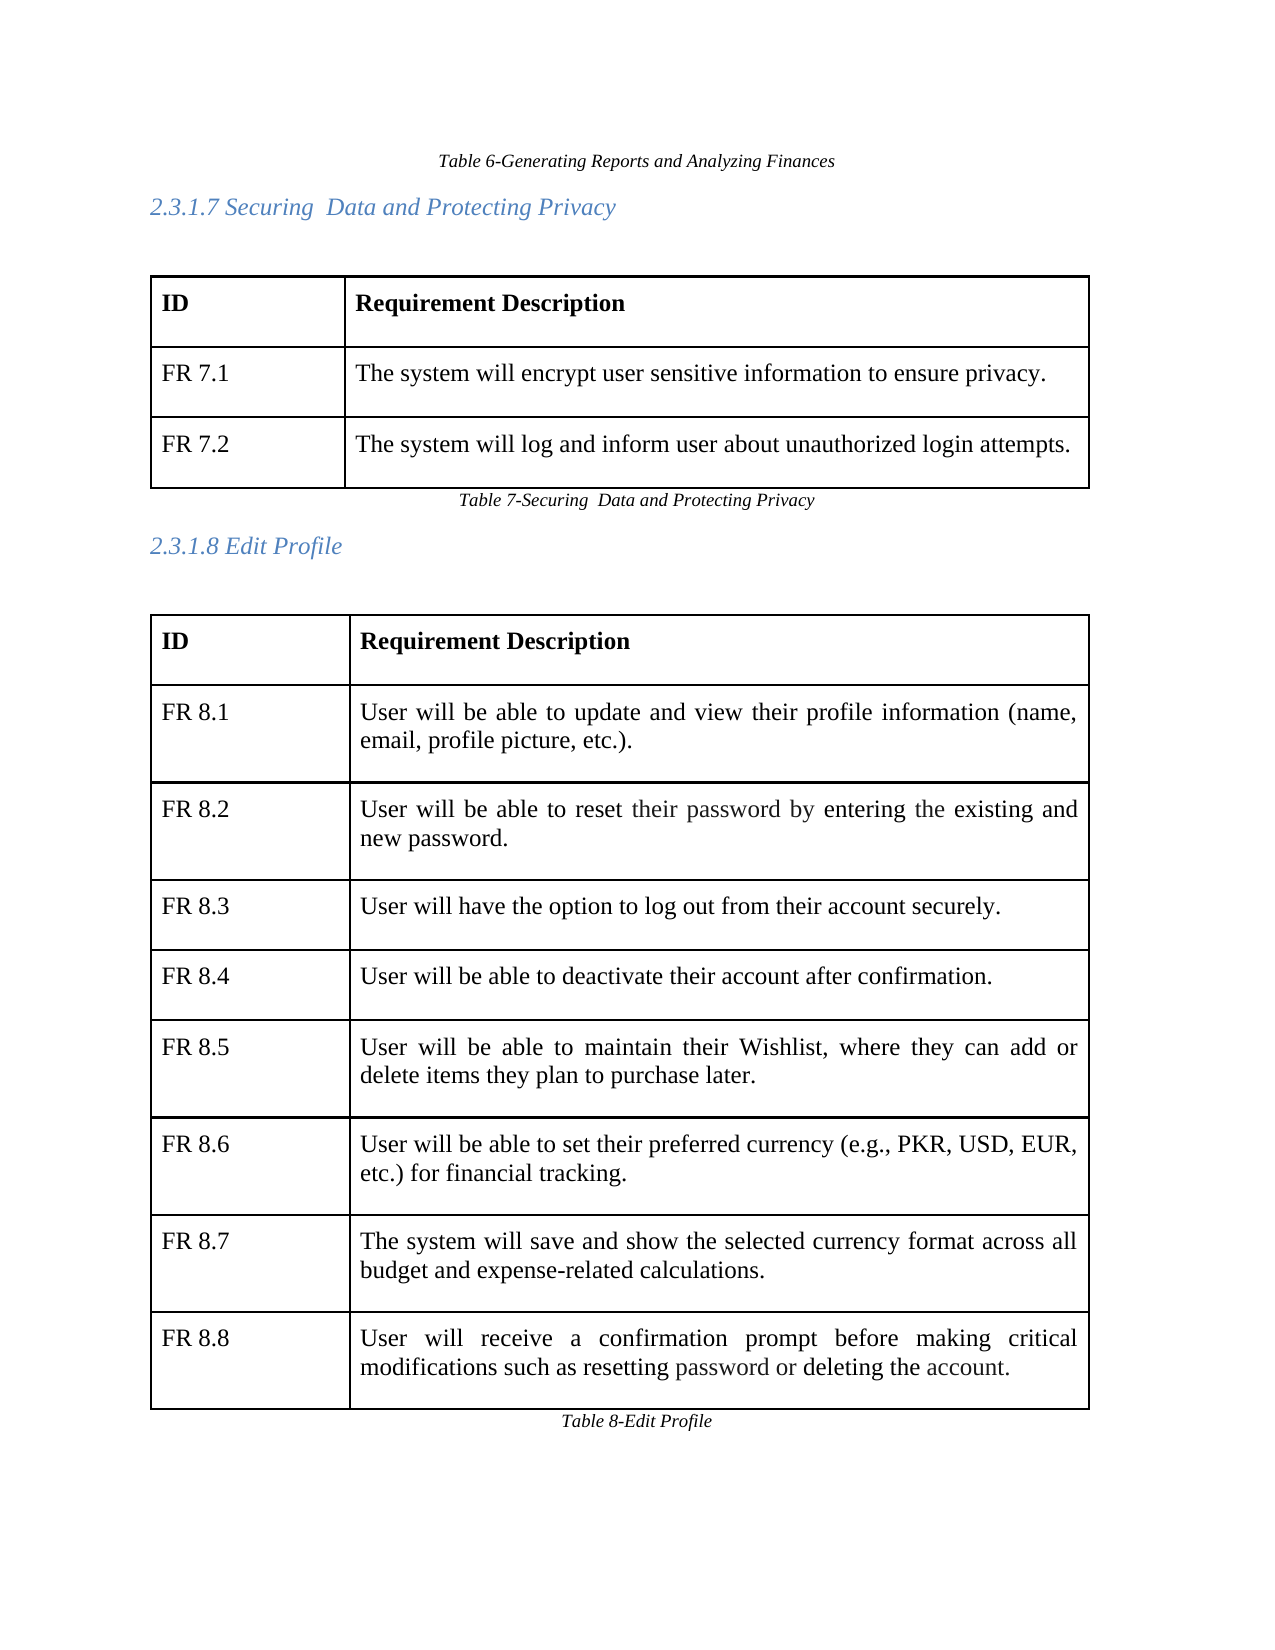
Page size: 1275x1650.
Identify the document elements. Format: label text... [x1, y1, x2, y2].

table_cell User will be able to set their preferred currency (e.g., PKR, USD, EUR, etc.) for financial tracking. [351, 1119, 1088, 1213]
table_cell FR 8.3 [152, 881, 349, 949]
text Table 7-Securing Data and Protecting Privacy [150, 489, 1125, 510]
table_cell FR 8.8 [152, 1313, 349, 1408]
subtitle 2.3.1.8 Edit Profile [150, 531, 1125, 560]
table_cell FR 8.2 [152, 784, 349, 878]
table_cell User will be able to update and view their profile information (name, email, profile picture, etc.). [351, 686, 1088, 781]
table_cell FR 8.1 [152, 686, 349, 781]
table_cell FR 8.5 [152, 1021, 349, 1116]
table_cell The system will log and inform user about unauthorized login attempts. [346, 418, 1088, 487]
text Table 8-Edit Profile [150, 1410, 1125, 1431]
subtitle 2.3.1.7 Securing Data and Protecting Privacy [150, 192, 1125, 221]
table_cell FR 7.1 [152, 348, 344, 416]
table_cell The system will encrypt user sensitive information to ensure privacy. [346, 348, 1088, 416]
table_cell FR 7.2 [152, 418, 344, 487]
table_header ID [152, 616, 349, 684]
table_cell User will have the option to log out from their account securely. [351, 881, 1088, 949]
table_header Requirement Description [351, 616, 1088, 684]
table_cell User will receive a confirmation prompt before making critical modifications such as resetting password or deleting the account. [351, 1313, 1088, 1408]
table_cell FR 8.7 [152, 1216, 349, 1311]
text Table 6-Generating Reports and Analyzing Finances [150, 150, 1125, 172]
table_cell FR 8.6 [152, 1119, 349, 1213]
table_cell User will be able to maintain their Wishlist, where they can add or delete items they plan to purchase later. [351, 1021, 1088, 1116]
table_cell User will be able to reset their password by entering the existing and new password. [351, 784, 1088, 878]
table_header Requirement Description [346, 278, 1088, 346]
table_header ID [152, 278, 344, 346]
table_cell User will be able to deactivate their account after confirmation. [351, 951, 1088, 1019]
table_cell The system will save and show the selected currency format across all budget and expense-related calculations. [351, 1216, 1088, 1311]
table_cell FR 8.4 [152, 951, 349, 1019]
